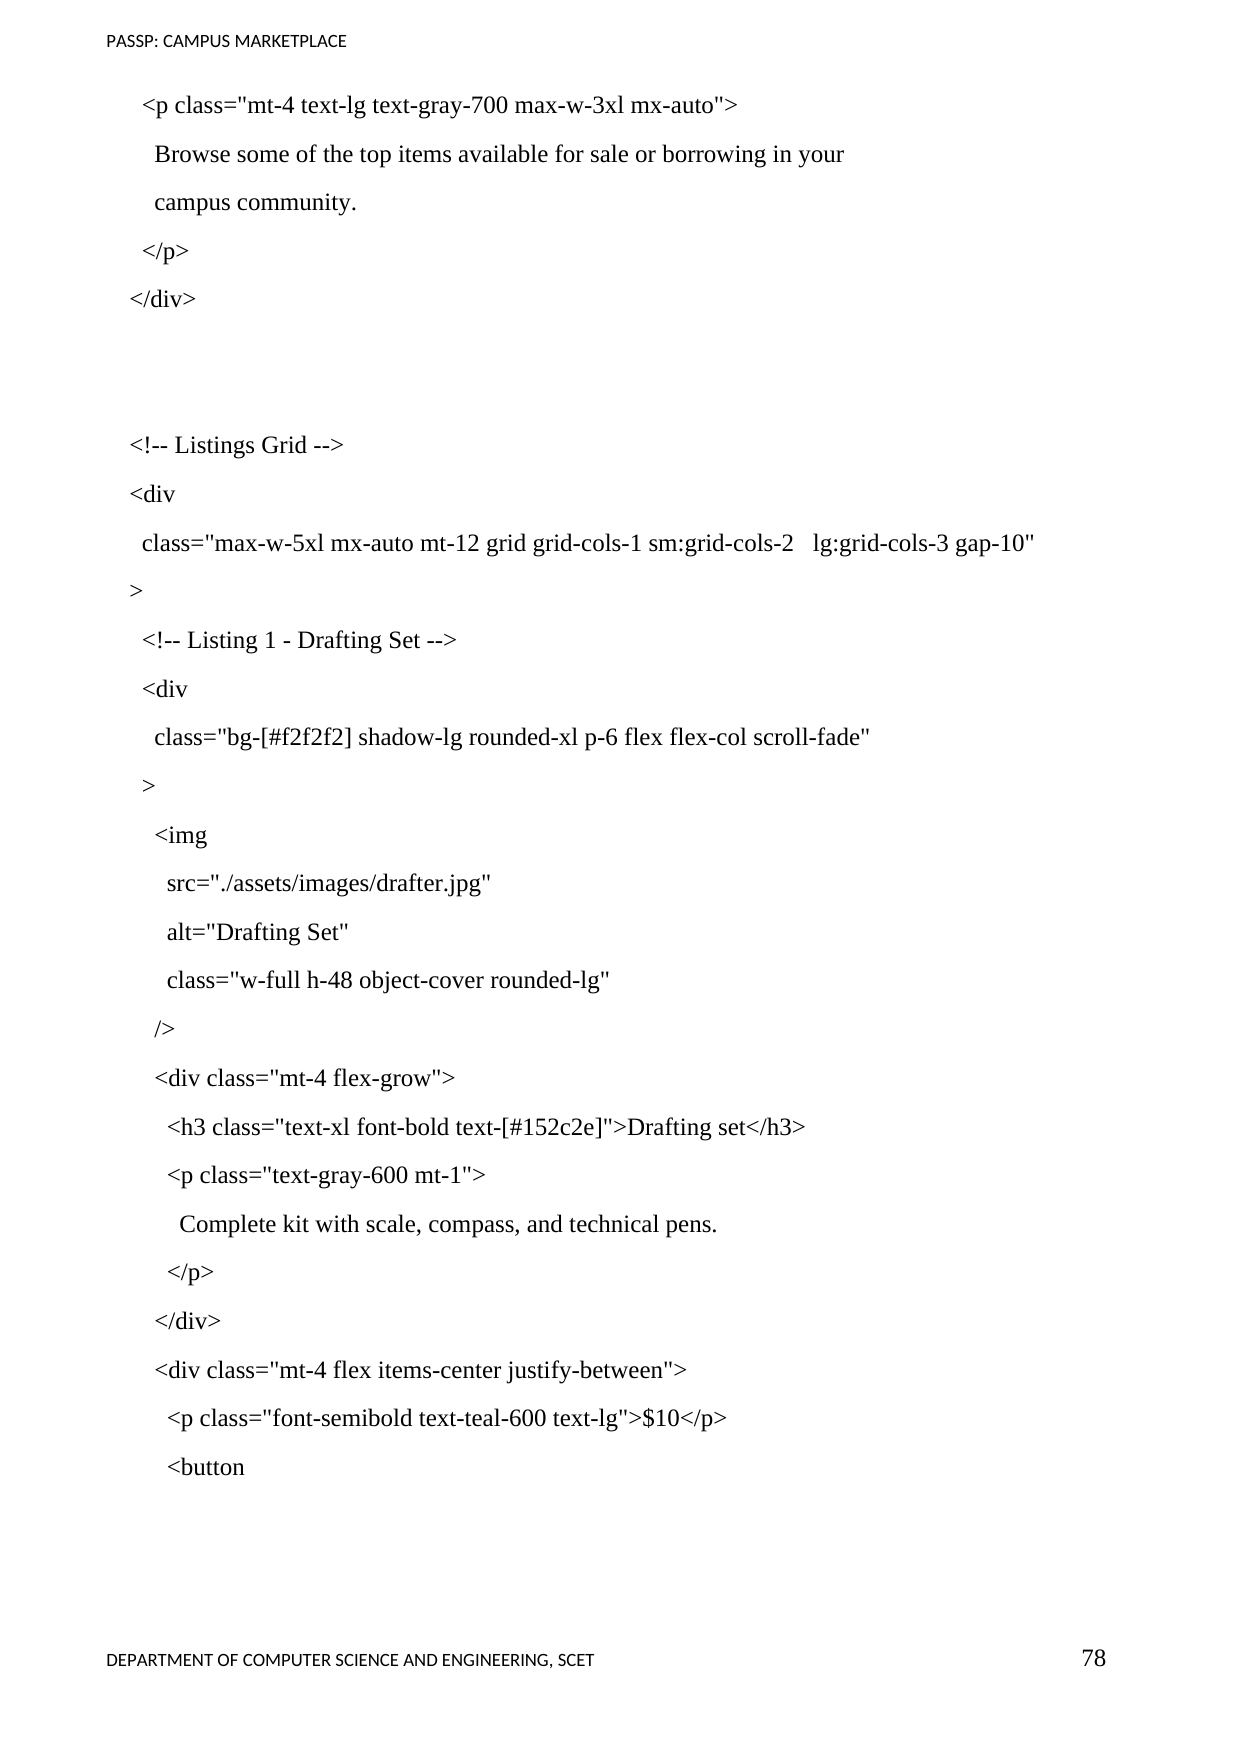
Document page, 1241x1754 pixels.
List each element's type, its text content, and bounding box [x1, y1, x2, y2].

text <img [92, 820, 1139, 848]
text campus community. [92, 187, 1139, 216]
text alt="Drafting Set" [92, 917, 1139, 946]
text > [92, 576, 1139, 605]
text class="w-full h-48 object-cover rounded-lg" [92, 966, 1139, 994]
text <div class="mt-4 flex-grow"> [92, 1063, 1139, 1092]
text <h3 class="text-xl font-bold text-[#152c2e]">Drafting set</h3> [92, 1112, 1139, 1140]
text <button [92, 1452, 1139, 1481]
text <!-- Listing 1 - Drafting Set --> [92, 625, 1139, 654]
text <div [92, 674, 1139, 702]
text Browse some of the top items available for sale or borrowing in your [92, 139, 1139, 167]
text </div> [92, 1306, 1139, 1335]
text <div [92, 479, 1139, 508]
text <p class="mt-4 text-lg text-gray-700 max-w-3xl mx-auto"> [92, 90, 1139, 119]
text </p> [92, 236, 1139, 265]
text <p class="font-semibold text-teal-600 text-lg">$10</p> [92, 1403, 1139, 1432]
text > [92, 771, 1139, 800]
text /> [92, 1014, 1139, 1043]
text Complete kit with scale, compass, and technical pens. [92, 1209, 1139, 1238]
text <div class="mt-4 flex items-center justify-between"> [92, 1355, 1139, 1383]
text <p class="text-gray-600 mt-1"> [92, 1160, 1139, 1189]
text <!-- Listings Grid --> [92, 431, 1139, 459]
text class="max-w-5xl mx-auto mt-12 grid grid-cols-1 sm:grid-cols-2 lg:grid-cols-3 gap-10" [92, 528, 1139, 557]
text src="./assets/images/drafter.jpg" [92, 868, 1139, 897]
text class="bg-[#f2f2f2] shadow-lg rounded-xl p-6 flex flex-col scroll-fade" [92, 722, 1139, 751]
text </p> [92, 1257, 1139, 1286]
text </div> [92, 284, 1139, 313]
